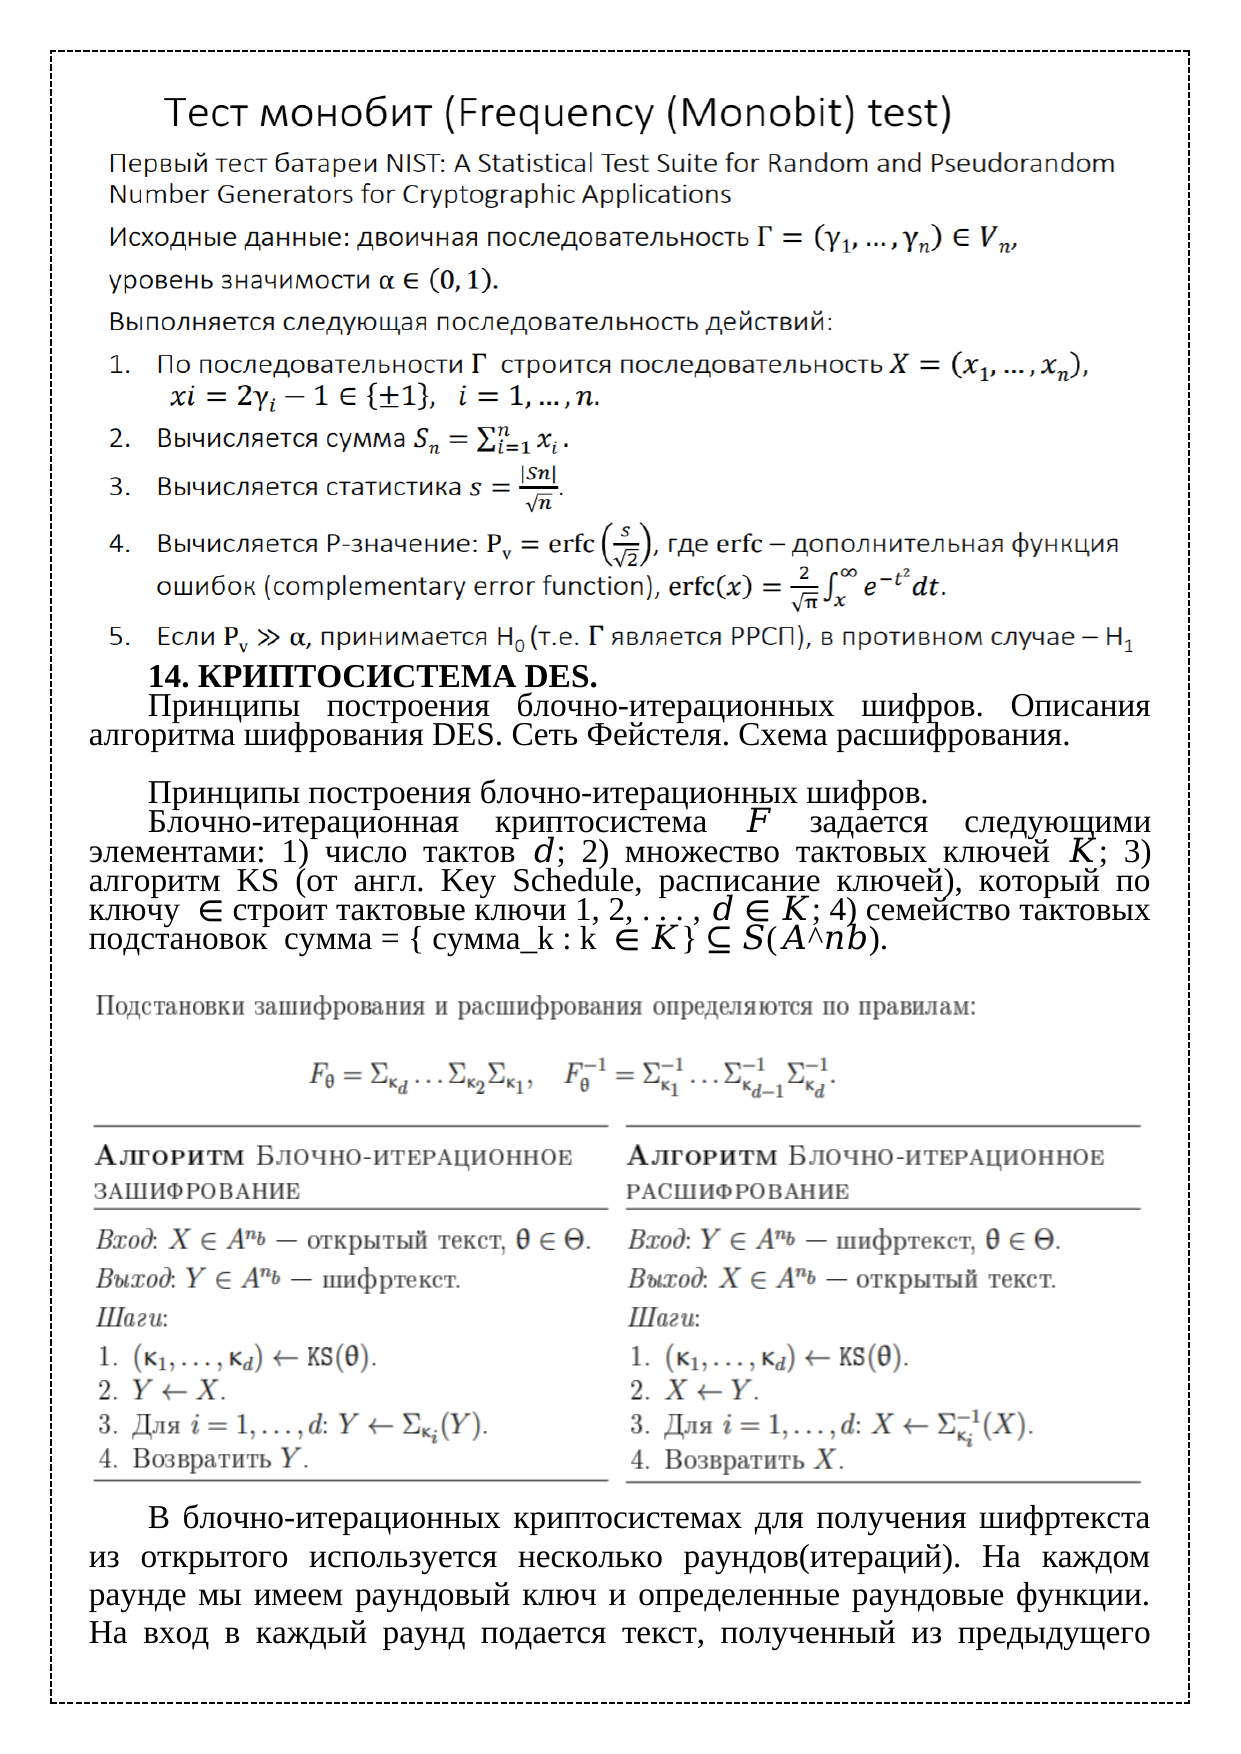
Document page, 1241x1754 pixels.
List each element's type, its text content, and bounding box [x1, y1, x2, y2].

text Блочно-итерационная криптосистема 𝐹 задается следующими элементами: 1) число тактов 𝑑; 2) множество тактовых ключей 𝐾; 3) алгоритм KS (от англ. Key Schedule, расписание ключей), который по ключу ∈ строит тактовые ключи 1, 2, . . . , 𝑑 ∈ 𝐾; 4) семейство тактовых подстановок сумма = { сумма_k : k ∈ 𝐾} ⊆ 𝑆(𝐴^𝑛𝑏). [89, 809, 1152, 955]
picture [88, 993, 1000, 1102]
subtitle 14. КРИПТОСИСТЕМА DES. [89, 664, 1152, 693]
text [89, 1498, 1152, 1651]
picture [88, 1103, 1154, 1498]
picture [88, 88, 1168, 664]
subtitle Принципы построения блочно-итерационных шифров. Описания алгоритма шифрования DES. Сеть Фейстеля. Схема расшифрования. [89, 693, 1152, 751]
text Принципы построения блочно-итерационных шифров. [89, 780, 859, 809]
text Принципы построения блочно-итерационных шифров. [861, 780, 1152, 809]
